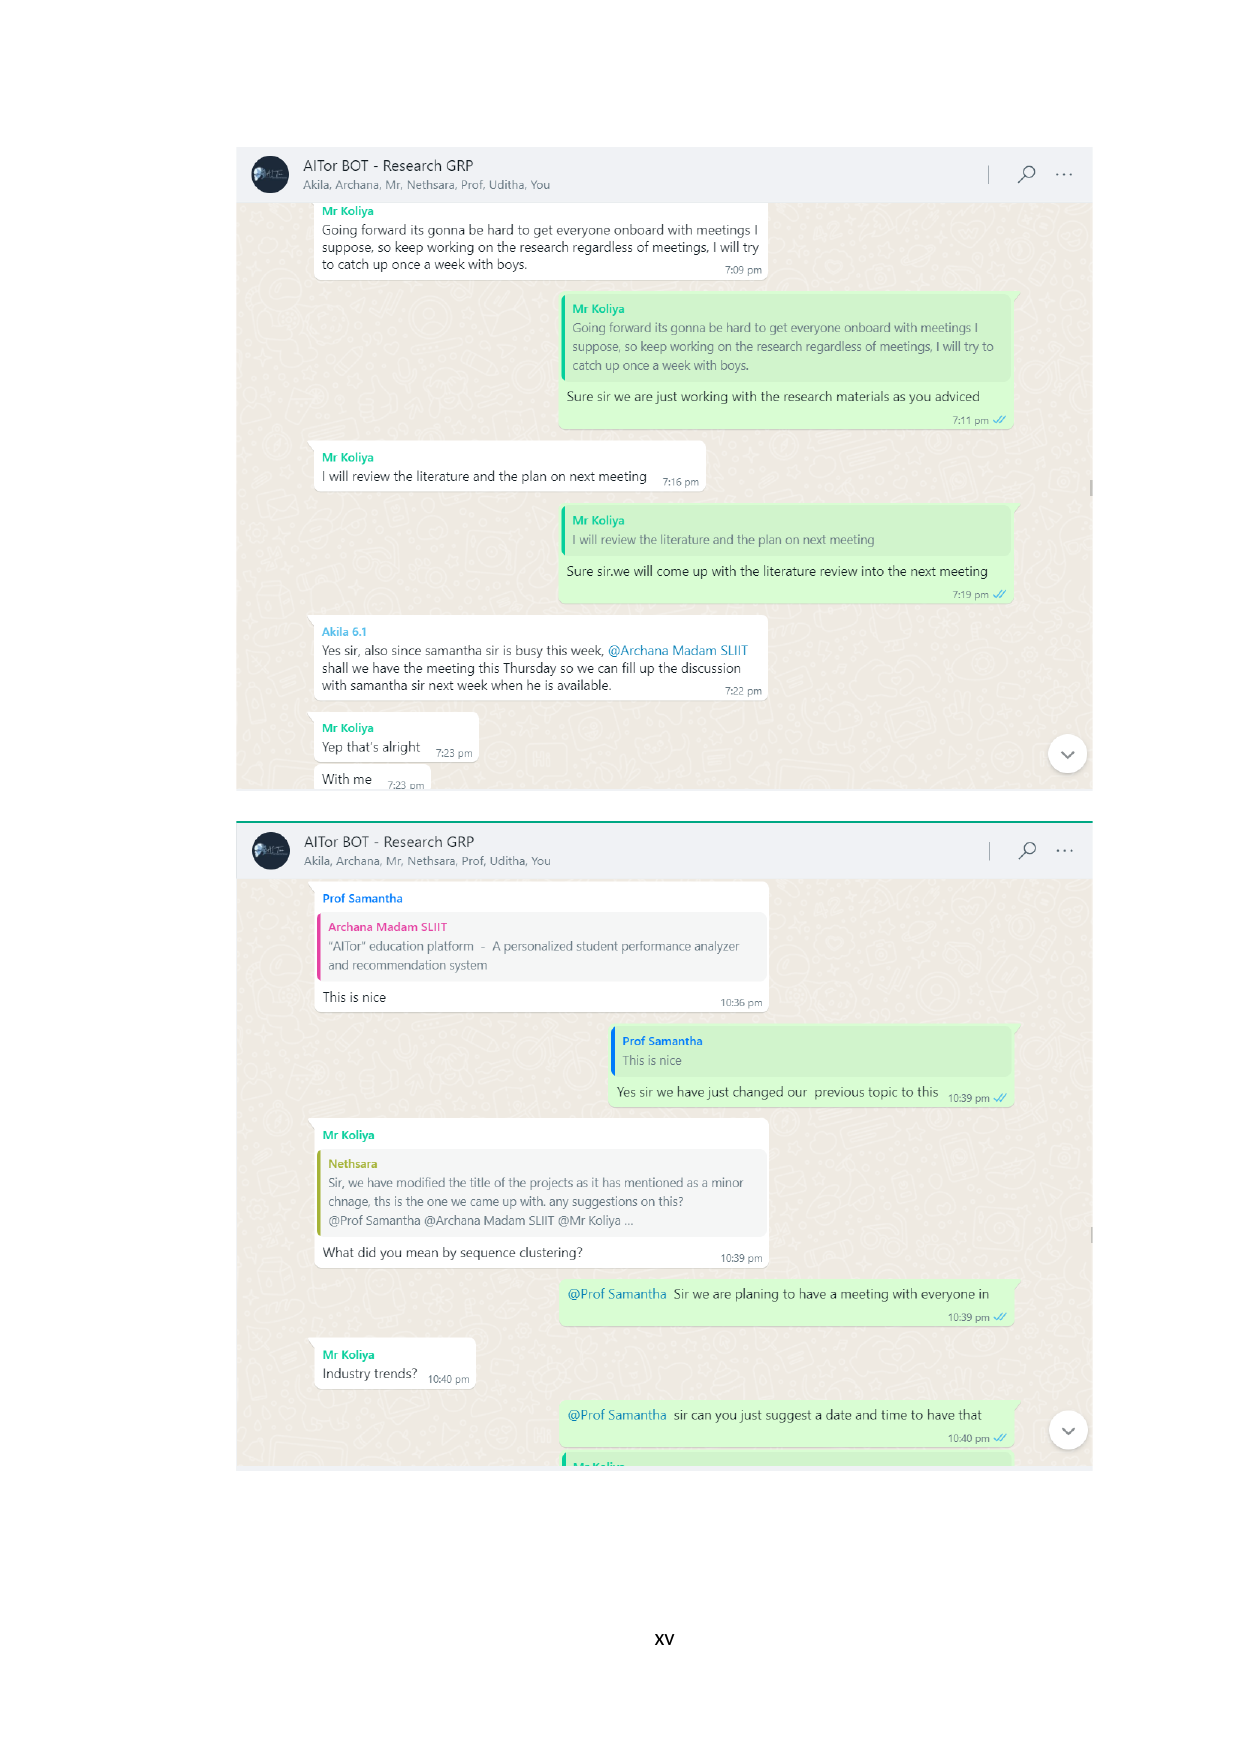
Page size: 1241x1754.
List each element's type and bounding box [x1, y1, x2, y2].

picture [236, 821, 1093, 1471]
picture [236, 147, 1093, 791]
